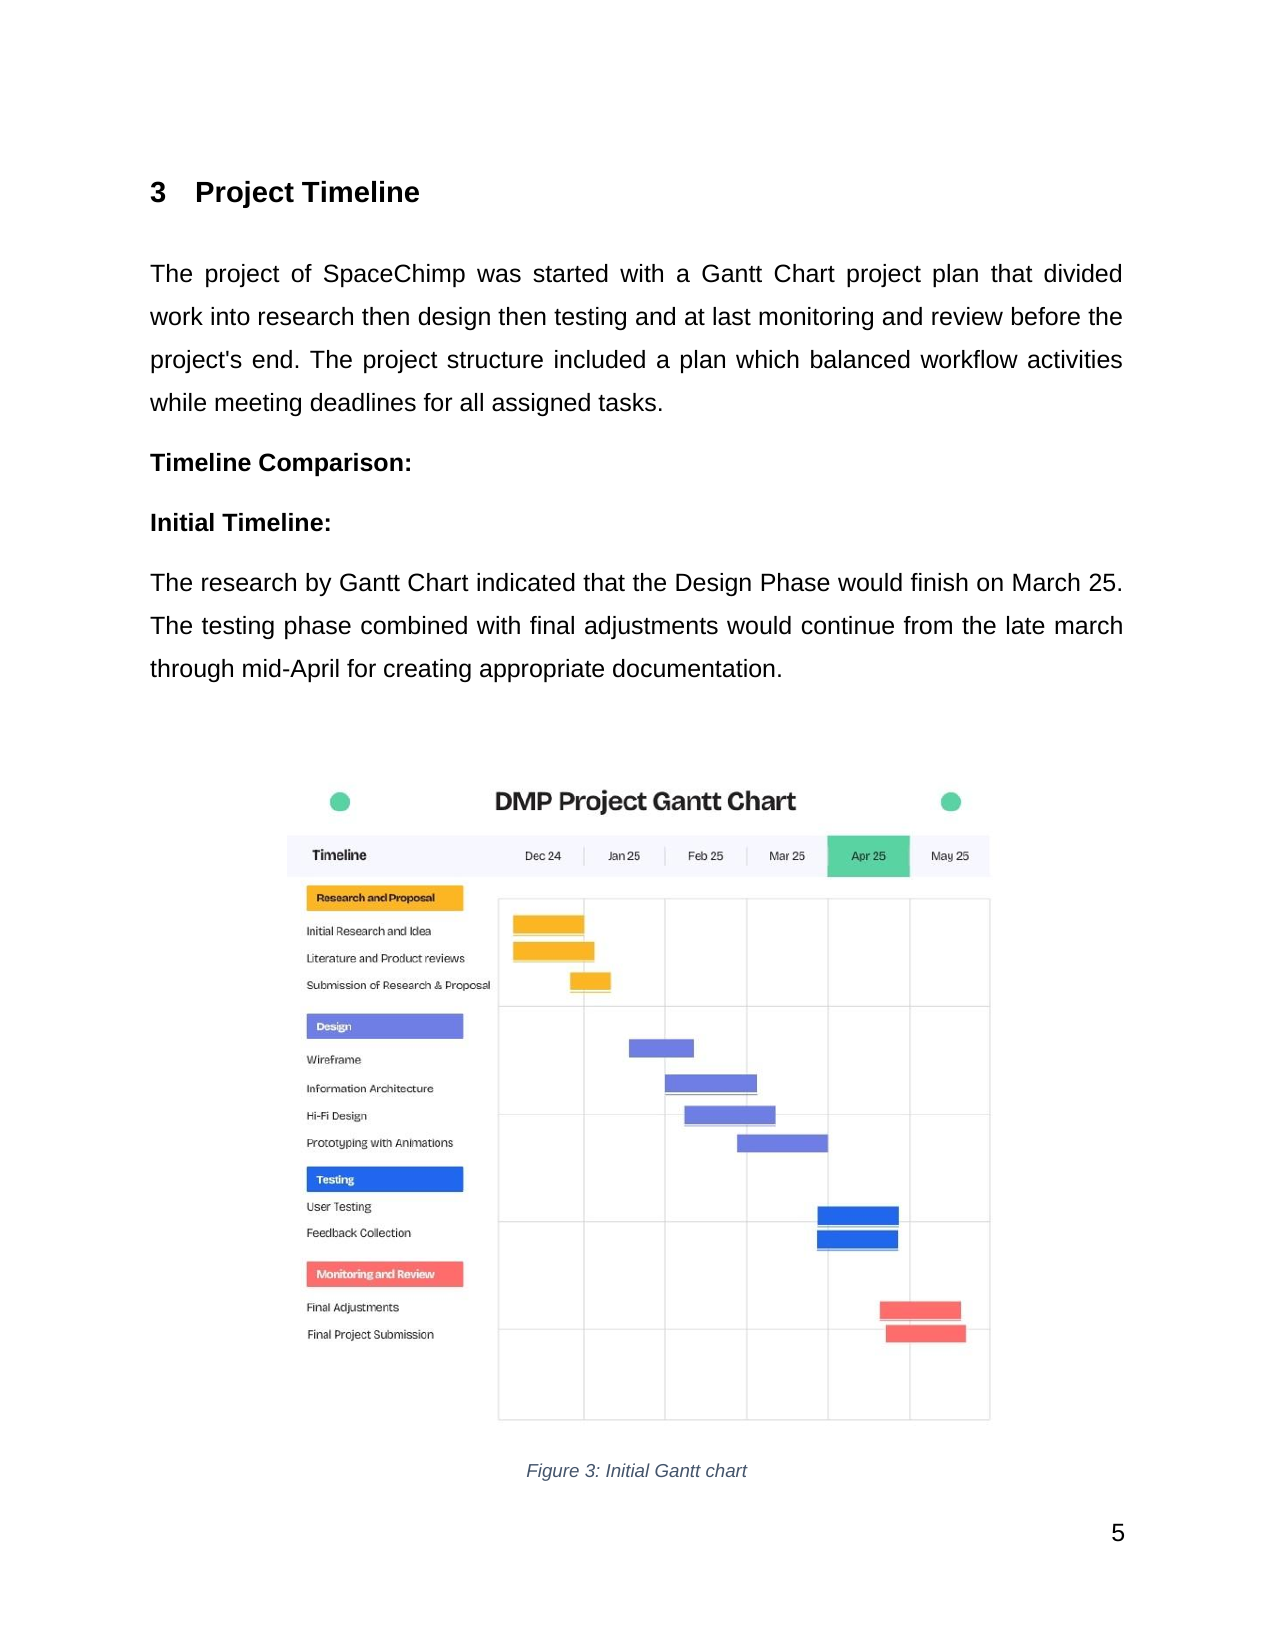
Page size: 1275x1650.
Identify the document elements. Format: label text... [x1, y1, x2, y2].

subtitle Project Timeline [150, 175, 1125, 208]
text The research by Gantt Chart indicated that the Design Phase would finish on March 25. The testing phase combined with final adjustments would continue from the late march through mid-April for creating appropriate documentation. [150, 568, 1125, 683]
picture [275, 773, 1001, 1430]
text Timeline Comparison: [150, 448, 1125, 477]
text The project of SpaceChimp was started with a Gantt Chart project plan that divided work into research then design then testing and at last monitoring and review before the project's end. The project structure included a plan which balanced workflow activities while meeting deadlines for all assigned tasks. [150, 259, 1125, 417]
text Figure 3: Initial Gantt chart [150, 1460, 1125, 1482]
text Initial Timeline: [150, 508, 1125, 537]
